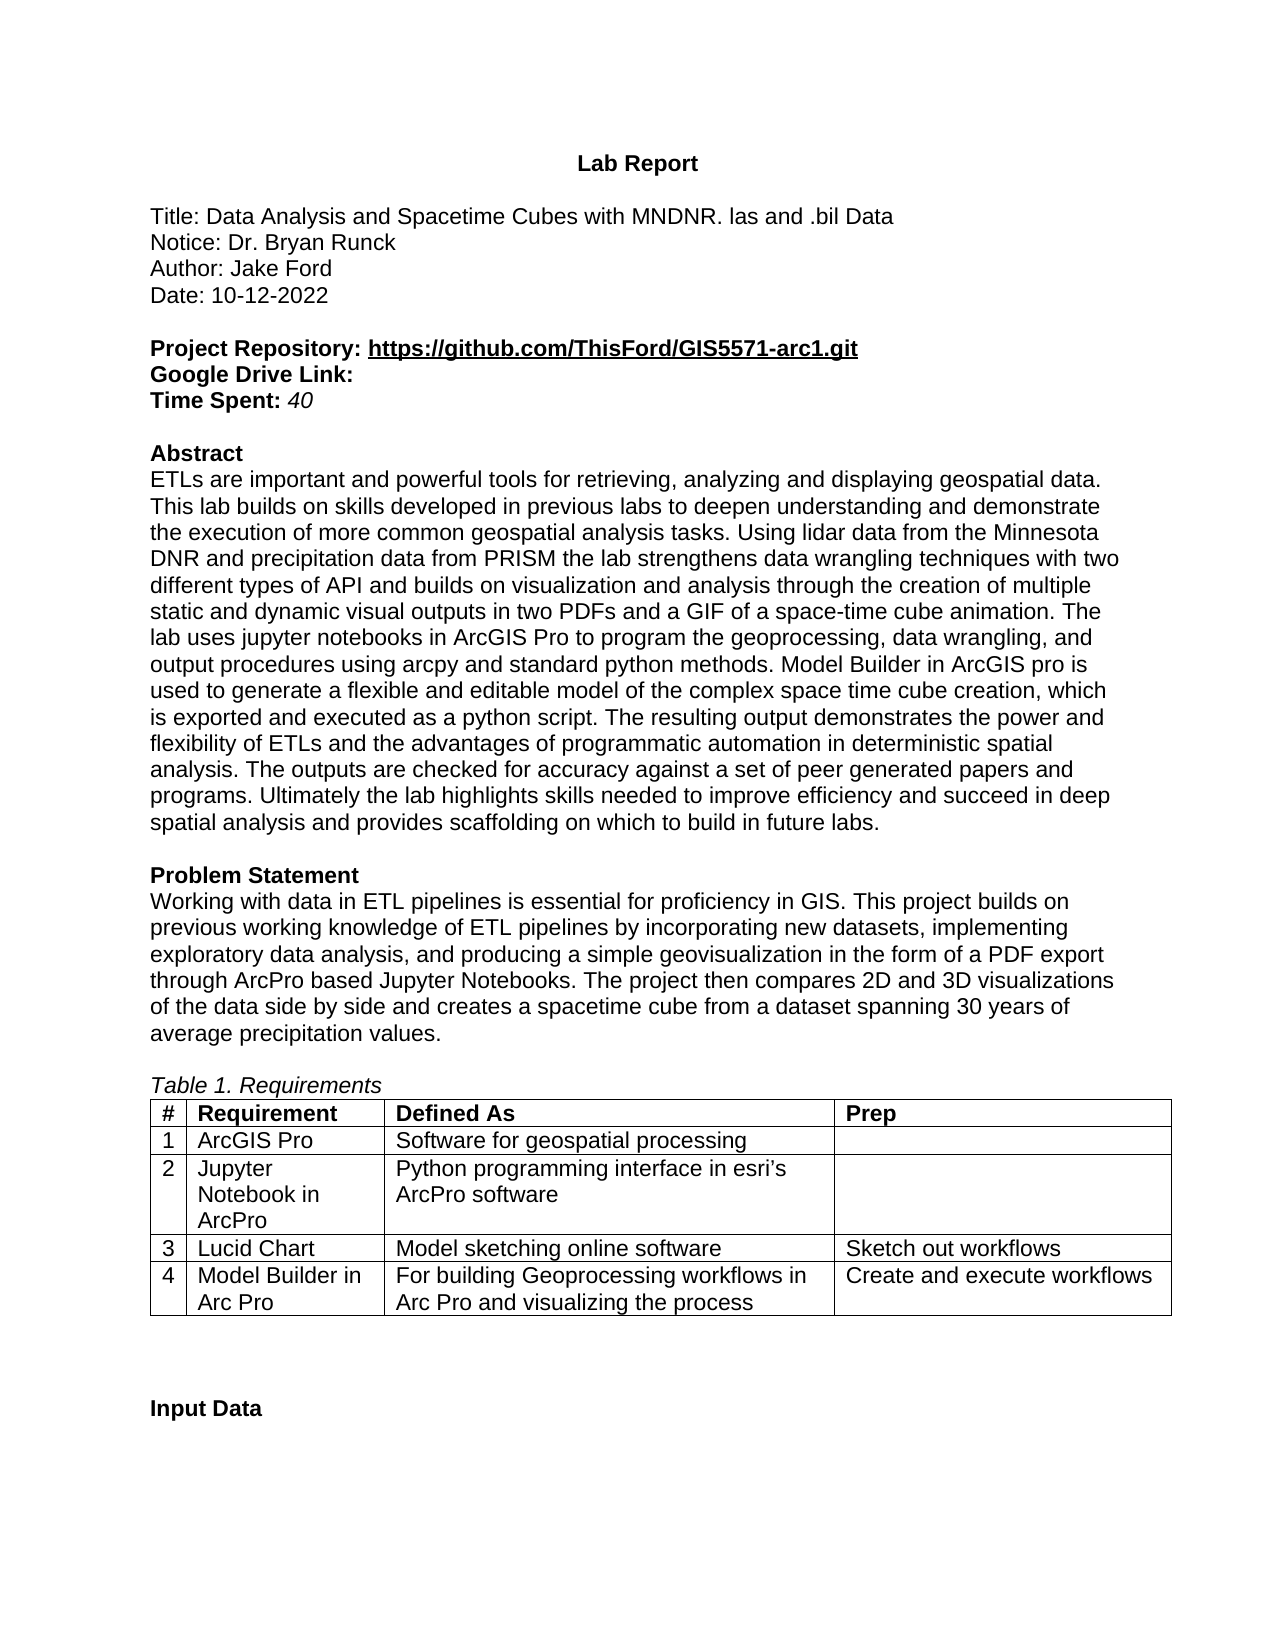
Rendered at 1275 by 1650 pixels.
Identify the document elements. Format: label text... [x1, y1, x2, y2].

text Abstract [150, 440, 1125, 466]
text Google Drive Link: [150, 361, 1125, 387]
text Problem Statement [150, 862, 1125, 888]
table_cell For building Geoprocessing workflows in Arc Pro and visualizing the process [385, 1262, 834, 1315]
text ETLs are important and powerful tools for retrieving, analyzing and displaying geospatial data. This lab builds on skills developed in previous labs to deepen understanding and demonstrate the execution of more common geospatial analysis tasks. Using lidar data from the Minnesota DNR and precipitation data from PRISM the lab strengthens data wrangling techniques with two different types of API and builds on visualization and analysis through the creation of multiple static and dynamic visual outputs in two PDFs and a GIF of a space-time cube animation. The lab uses jupyter notebooks in ArcGIS Pro to program the geoprocessing, data wrangling, and output procedures using arcpy and standard python methods. Model Builder in ArcGIS pro is used to generate a flexible and editable model of the complex space time cube creation, which is exported and executed as a python script. The resulting output demonstrates the power and flexibility of ETLs and the advantages of programmatic automation in deterministic spatial analysis. The outputs are checked for accuracy against a set of peer generated papers and programs. Ultimately the lab highlights skills needed to improve efficiency and succeed in deep spatial analysis and provides scaffolding on which to build in future labs. [150, 466, 1125, 835]
text Input Data [150, 1395, 1125, 1421]
text Date: 10-12-2022 [150, 282, 1125, 308]
table_cell 3 [151, 1235, 186, 1261]
table_cell Jupyter Notebook in ArcPro [187, 1155, 384, 1234]
table_cell Software for geospatial processing [385, 1127, 834, 1153]
text Lab Report [150, 150, 1125, 176]
table_cell 2 [151, 1155, 186, 1234]
table_cell Python programming interface in esri’s ArcPro software [385, 1155, 834, 1234]
table_header Requirement [187, 1100, 384, 1126]
table_cell [835, 1127, 1171, 1153]
table_cell Lucid Chart [187, 1235, 384, 1261]
text Author: Jake Ford [150, 255, 1125, 282]
table_cell 4 [151, 1262, 186, 1315]
table_cell 1 [151, 1127, 186, 1153]
table_cell Model sketching online software [385, 1235, 834, 1261]
table_cell [835, 1155, 1171, 1234]
table_header Prep [835, 1100, 1171, 1126]
table_header Defined As [385, 1100, 834, 1126]
table_cell Model Builder in Arc Pro [187, 1262, 384, 1315]
text Project Repository: https://github.com/ThisFord/GIS5571-arc1.git [150, 334, 1125, 361]
table_cell ArcGIS Pro [187, 1127, 384, 1153]
table_cell Sketch out workflows [835, 1235, 1171, 1261]
text Working with data in ETL pipelines is essential for proficiency in GIS. This project builds on previous working knowledge of ETL pipelines by incorporating new datasets, implementing exploratory data analysis, and producing a simple geovisualization in the form of a PDF export through ArcPro based Jupyter Notebooks. The project then compares 2D and 3D visualizations of the data side by side and creates a spacetime cube from a dataset spanning 30 years of average precipitation values. [150, 888, 1125, 1046]
text Title: Data Analysis and Spacetime Cubes with MNDNR. las and .bil Data [150, 203, 1125, 229]
text Table 1. Requirements [150, 1072, 1125, 1099]
table_header # [151, 1100, 186, 1126]
text Notice: Dr. Bryan Runck [150, 229, 1125, 255]
text Time Spent: 40 [150, 387, 1125, 413]
table_cell Create and execute workflows [835, 1262, 1171, 1315]
